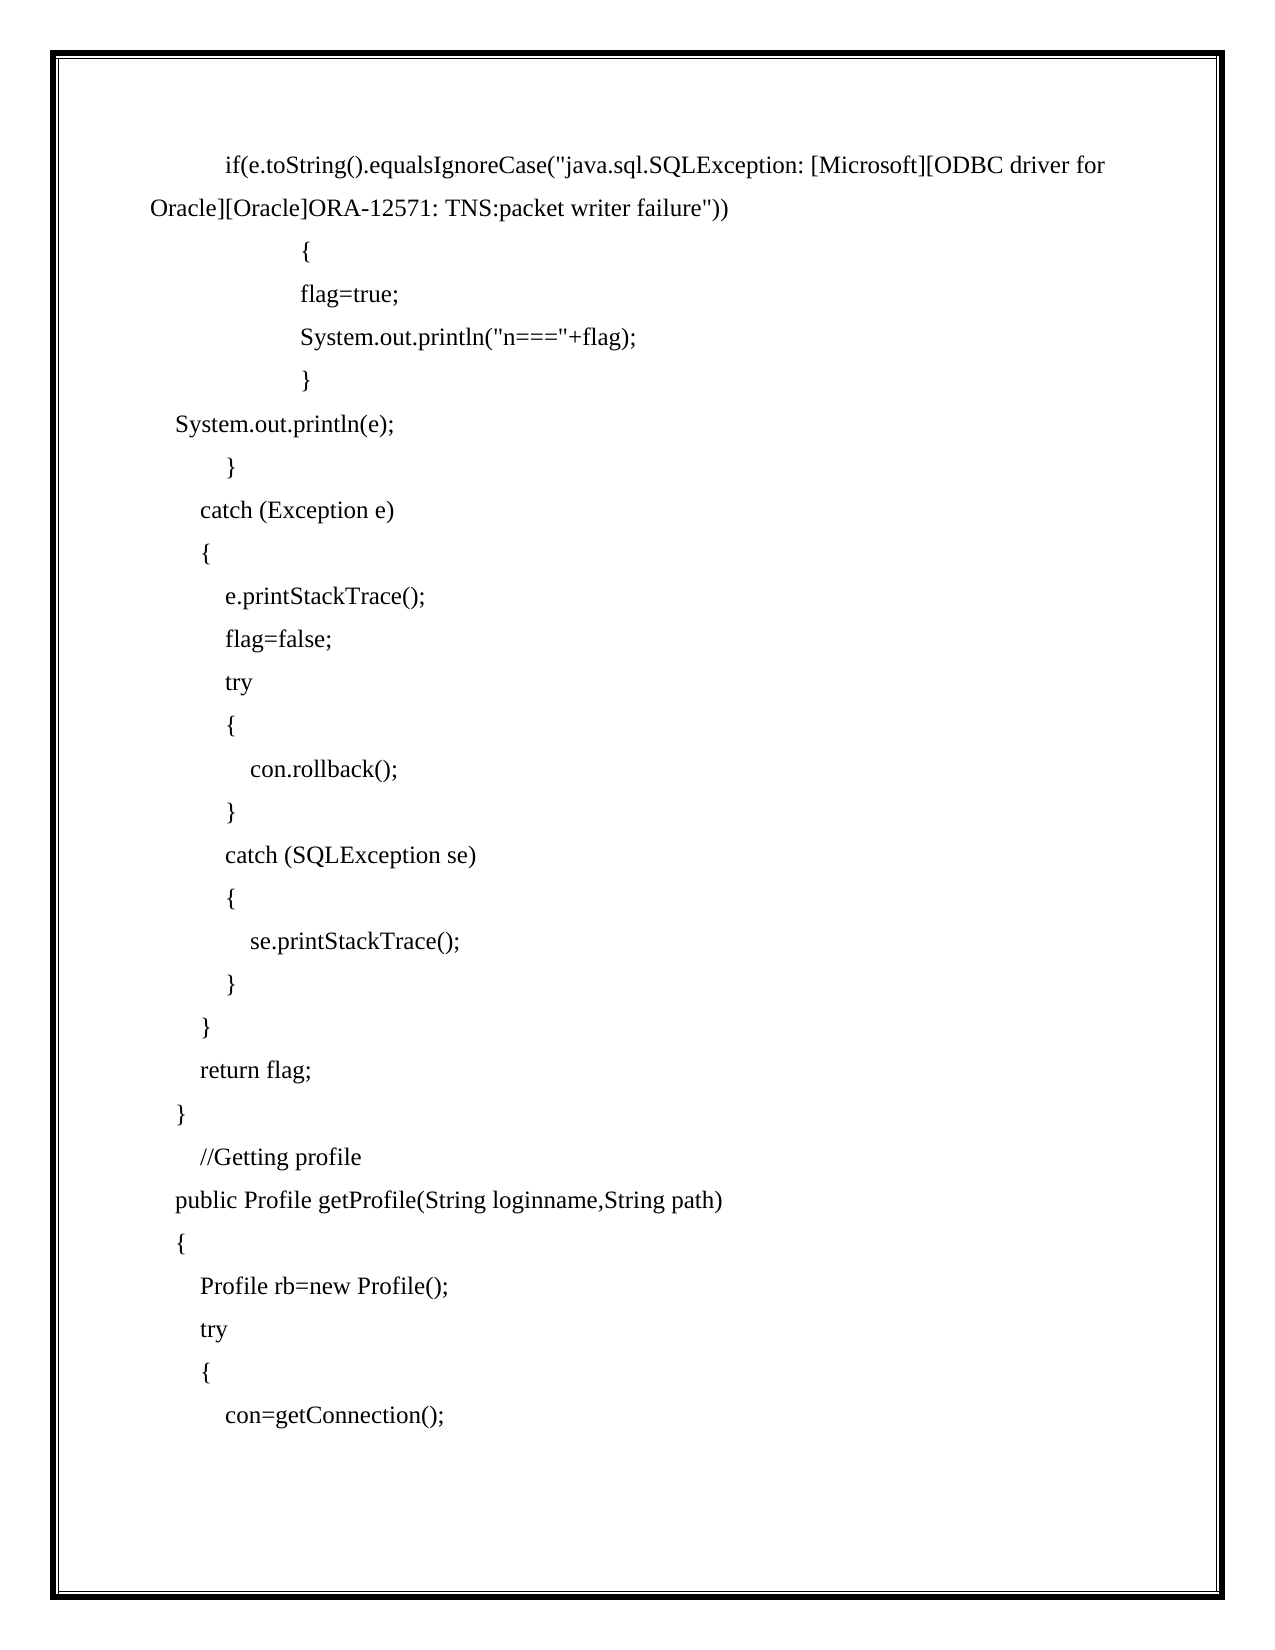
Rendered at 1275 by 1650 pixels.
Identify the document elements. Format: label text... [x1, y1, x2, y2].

text Profile rb=new Profile(); [150, 1271, 1125, 1300]
text e.printStackTrace(); [150, 581, 1125, 610]
text flag=true; [150, 279, 1125, 308]
text { [150, 236, 1125, 265]
text //Getting profile [150, 1142, 1125, 1171]
text { [150, 538, 1125, 567]
text { [150, 883, 1125, 912]
text catch (SQLException se) [150, 840, 1125, 869]
text } [150, 797, 1125, 826]
text if(e.toString().equalsIgnoreCase("java.sql.SQLException: [Microsoft][ODBC driver for Oracle][Oracle]ORA-12571: TNS:packet writer failure")) [150, 150, 1125, 222]
text } [150, 452, 1125, 481]
text flag=false; [150, 624, 1125, 653]
text } [150, 1012, 1125, 1041]
text } [150, 1099, 1125, 1127]
text } [150, 969, 1125, 998]
text } [150, 366, 1125, 394]
text { [150, 1357, 1125, 1386]
text con.rollback(); [150, 754, 1125, 782]
text { [150, 711, 1125, 739]
text return flag; [150, 1056, 1125, 1084]
text catch (Exception e) [150, 495, 1125, 524]
text try [150, 667, 1125, 696]
text { [150, 1228, 1125, 1257]
text try [150, 1314, 1125, 1343]
text se.printStackTrace(); [150, 926, 1125, 955]
text public Profile getProfile(String loginname,String path) [150, 1185, 1125, 1214]
text System.out.println("n==="+flag); [150, 322, 1125, 351]
text System.out.println(e); [150, 409, 1125, 437]
text con=getConnection(); [150, 1401, 1125, 1429]
